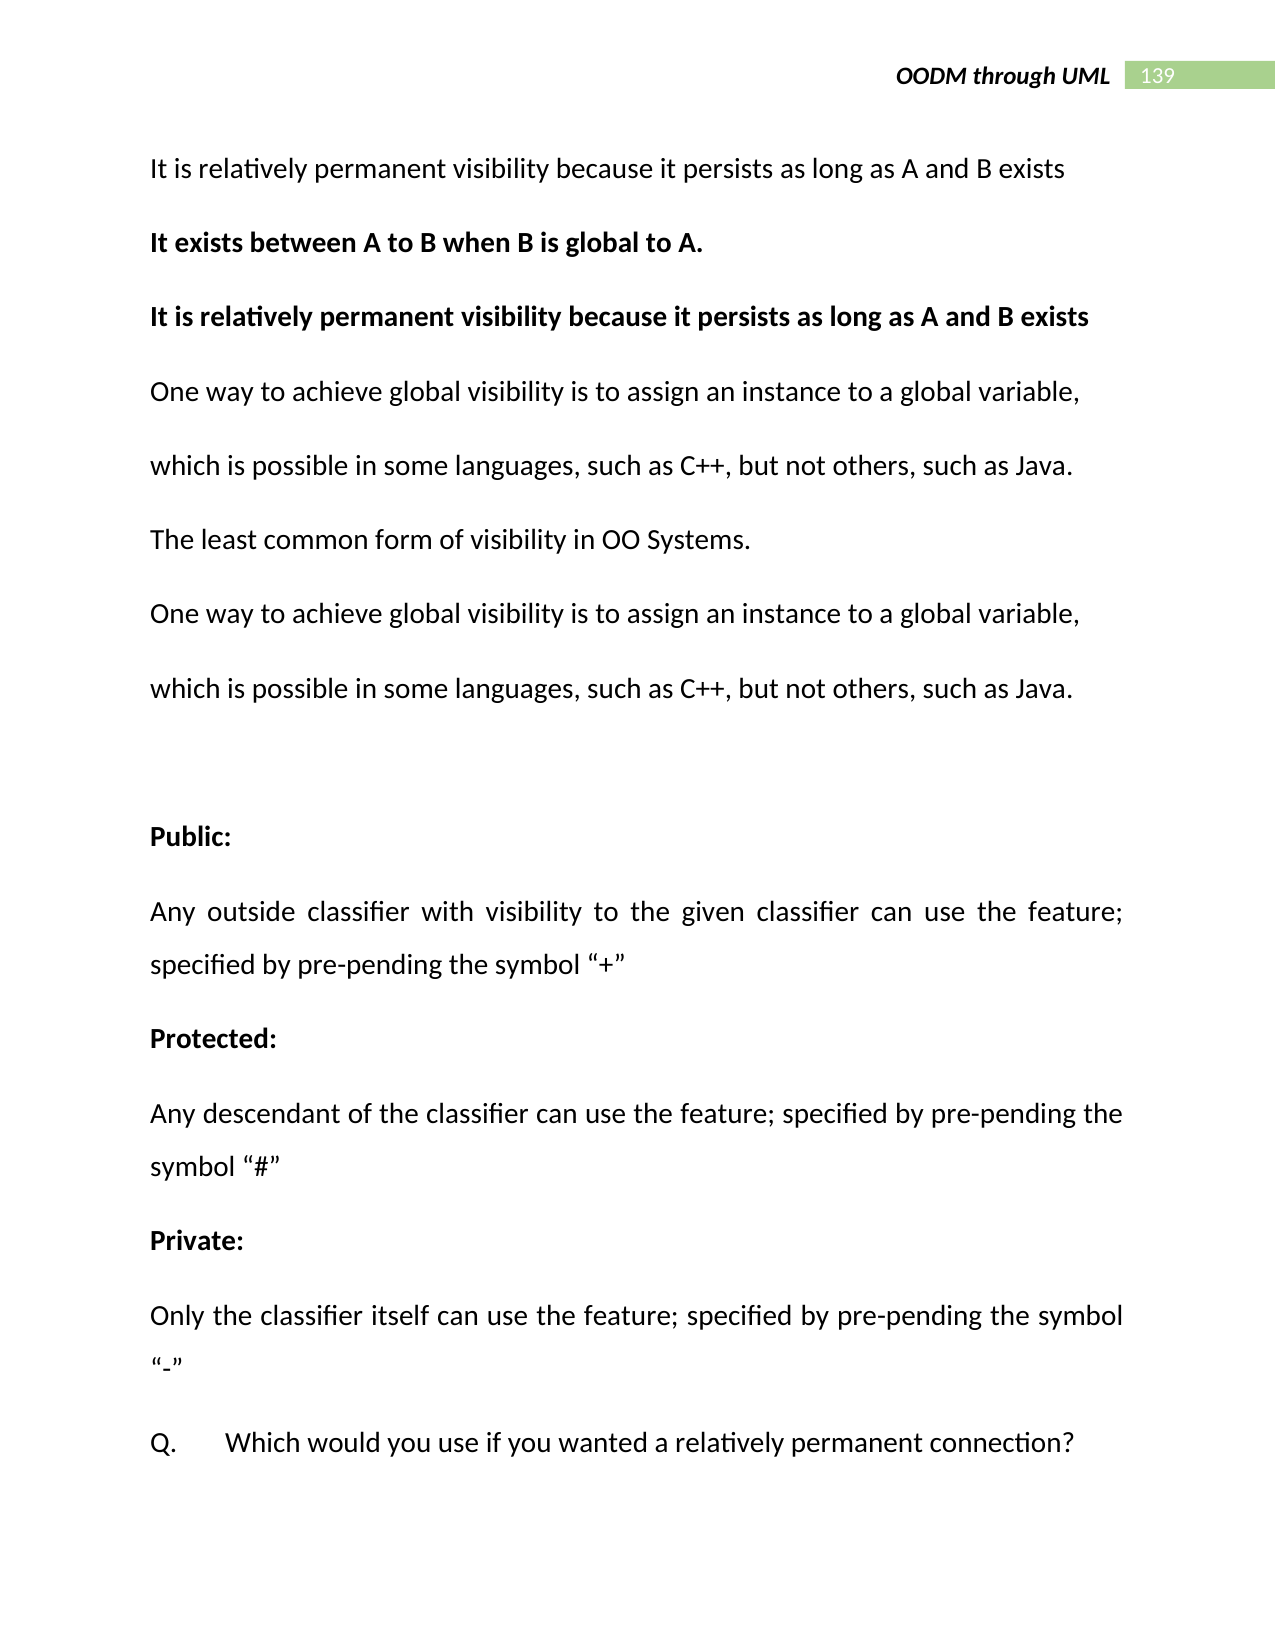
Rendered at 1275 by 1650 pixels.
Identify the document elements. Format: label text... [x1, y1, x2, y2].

text which is possible in some languages, such as C++, but not others, such as Java. [150, 447, 1125, 483]
text It is relatively permanent visibility because it persists as long as A and B exists [150, 150, 1125, 186]
text The least common form of visibility in OO Systems. [150, 521, 1125, 557]
text Public: [150, 818, 1125, 854]
text which is possible in some languages, such as C++, but not others, such as Java. [150, 670, 1125, 706]
text One way to achieve global visibility is to assign an instance to a global variable, [150, 373, 1125, 408]
text Any descendant of the classifier can use the feature; specified by pre-pending the symbol “#” [150, 1095, 1125, 1184]
text Q. Which would you use if you wanted a relatively permanent connection? [150, 1424, 1125, 1460]
text It is relatively permanent visibility because it persists as long as A and B exists [150, 298, 1125, 334]
text Protected: [150, 1020, 1125, 1056]
text One way to achieve global visibility is to assign an instance to a global variable, [150, 596, 1125, 631]
text Any outside classifier with visibility to the given classifier can use the feature; specified by pre-pending the symbol “+” [150, 893, 1125, 982]
text Private: [150, 1222, 1125, 1258]
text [150, 224, 1125, 260]
text Only the classifier itself can use the feature; specified by pre-pending the symbol “-” [150, 1297, 1125, 1386]
